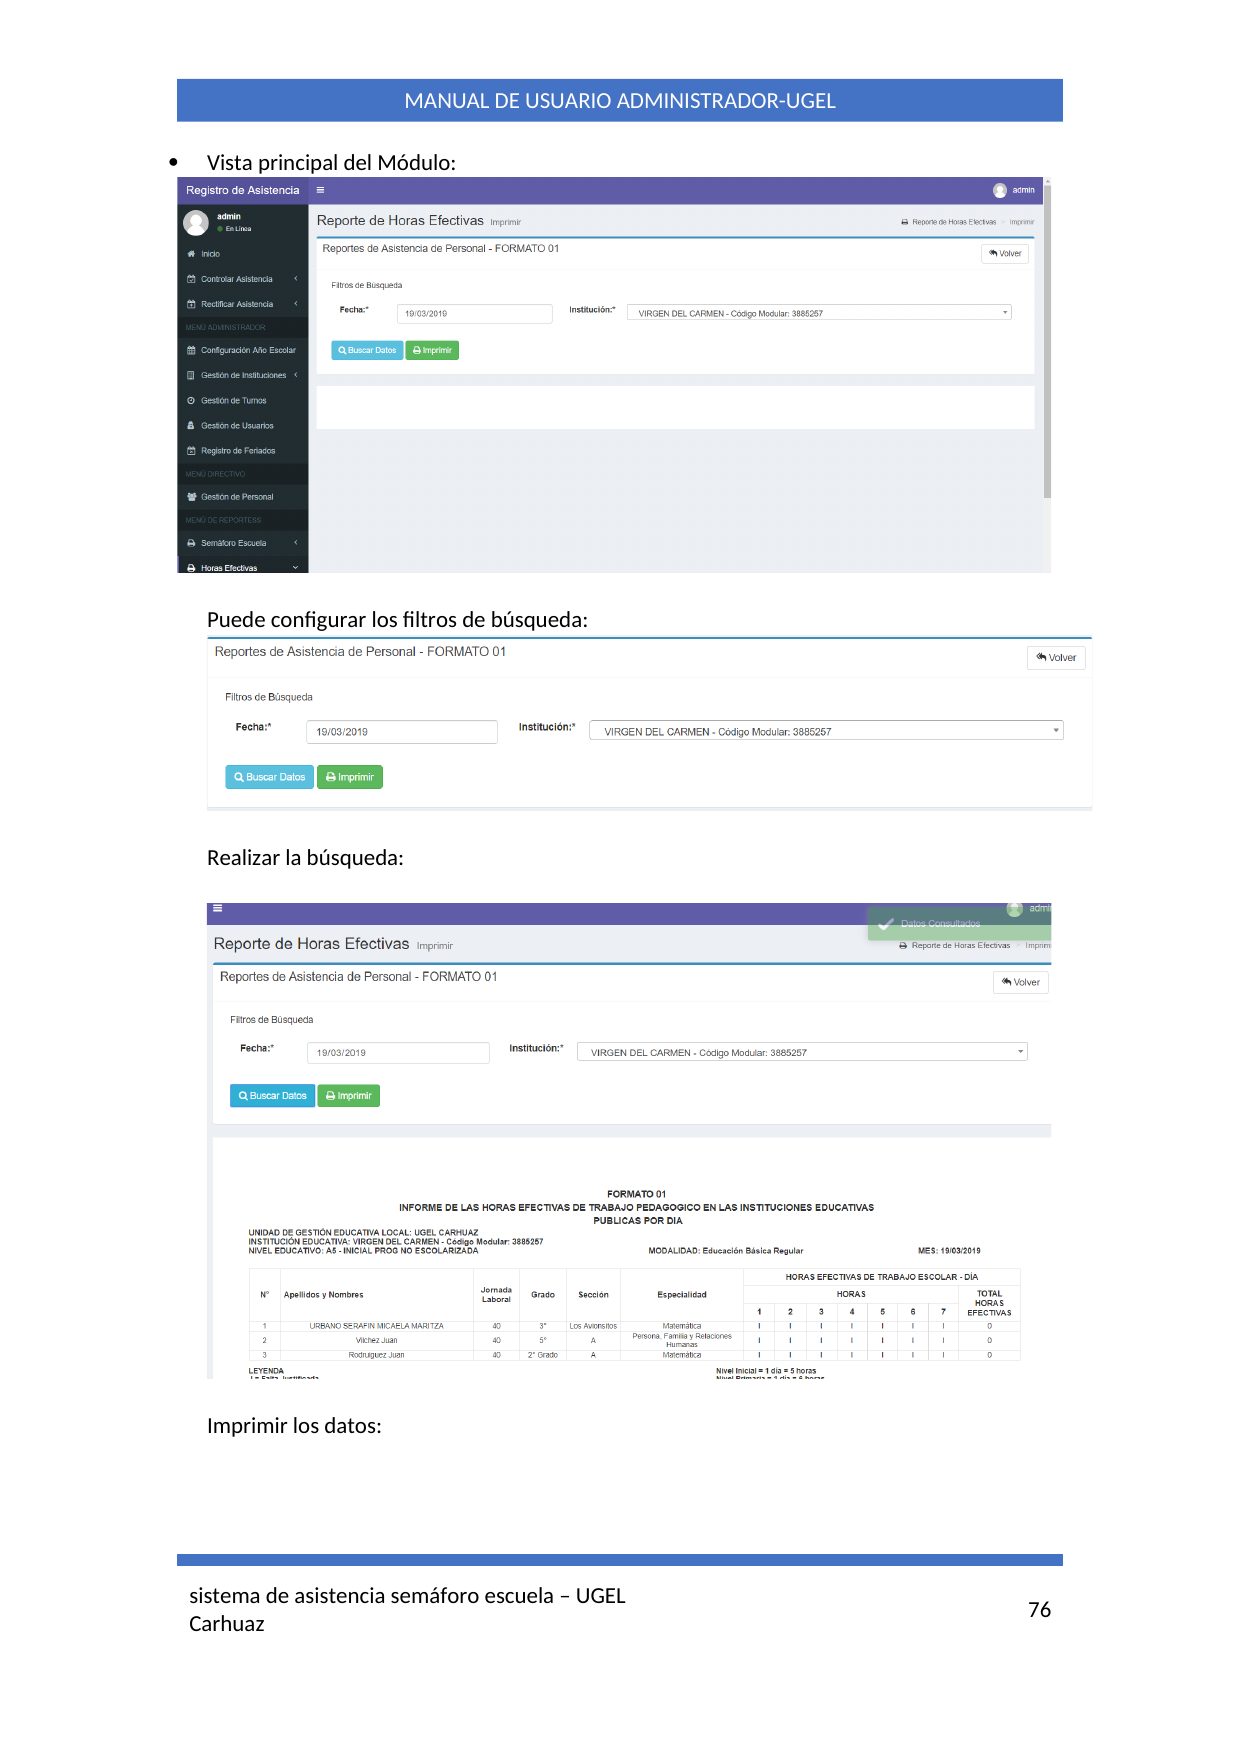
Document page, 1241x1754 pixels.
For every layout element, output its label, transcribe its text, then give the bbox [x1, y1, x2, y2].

list Vista principal del Módulo: [169, 148, 1063, 176]
list Imprimir los datos: [207, 1411, 1063, 1439]
picture [206, 635, 1093, 811]
picture [206, 903, 1052, 1379]
list Puede configurar los filtros de búsqueda: [207, 605, 1063, 633]
picture [177, 177, 1052, 573]
list Realizar la búsqueda: [207, 843, 1063, 871]
